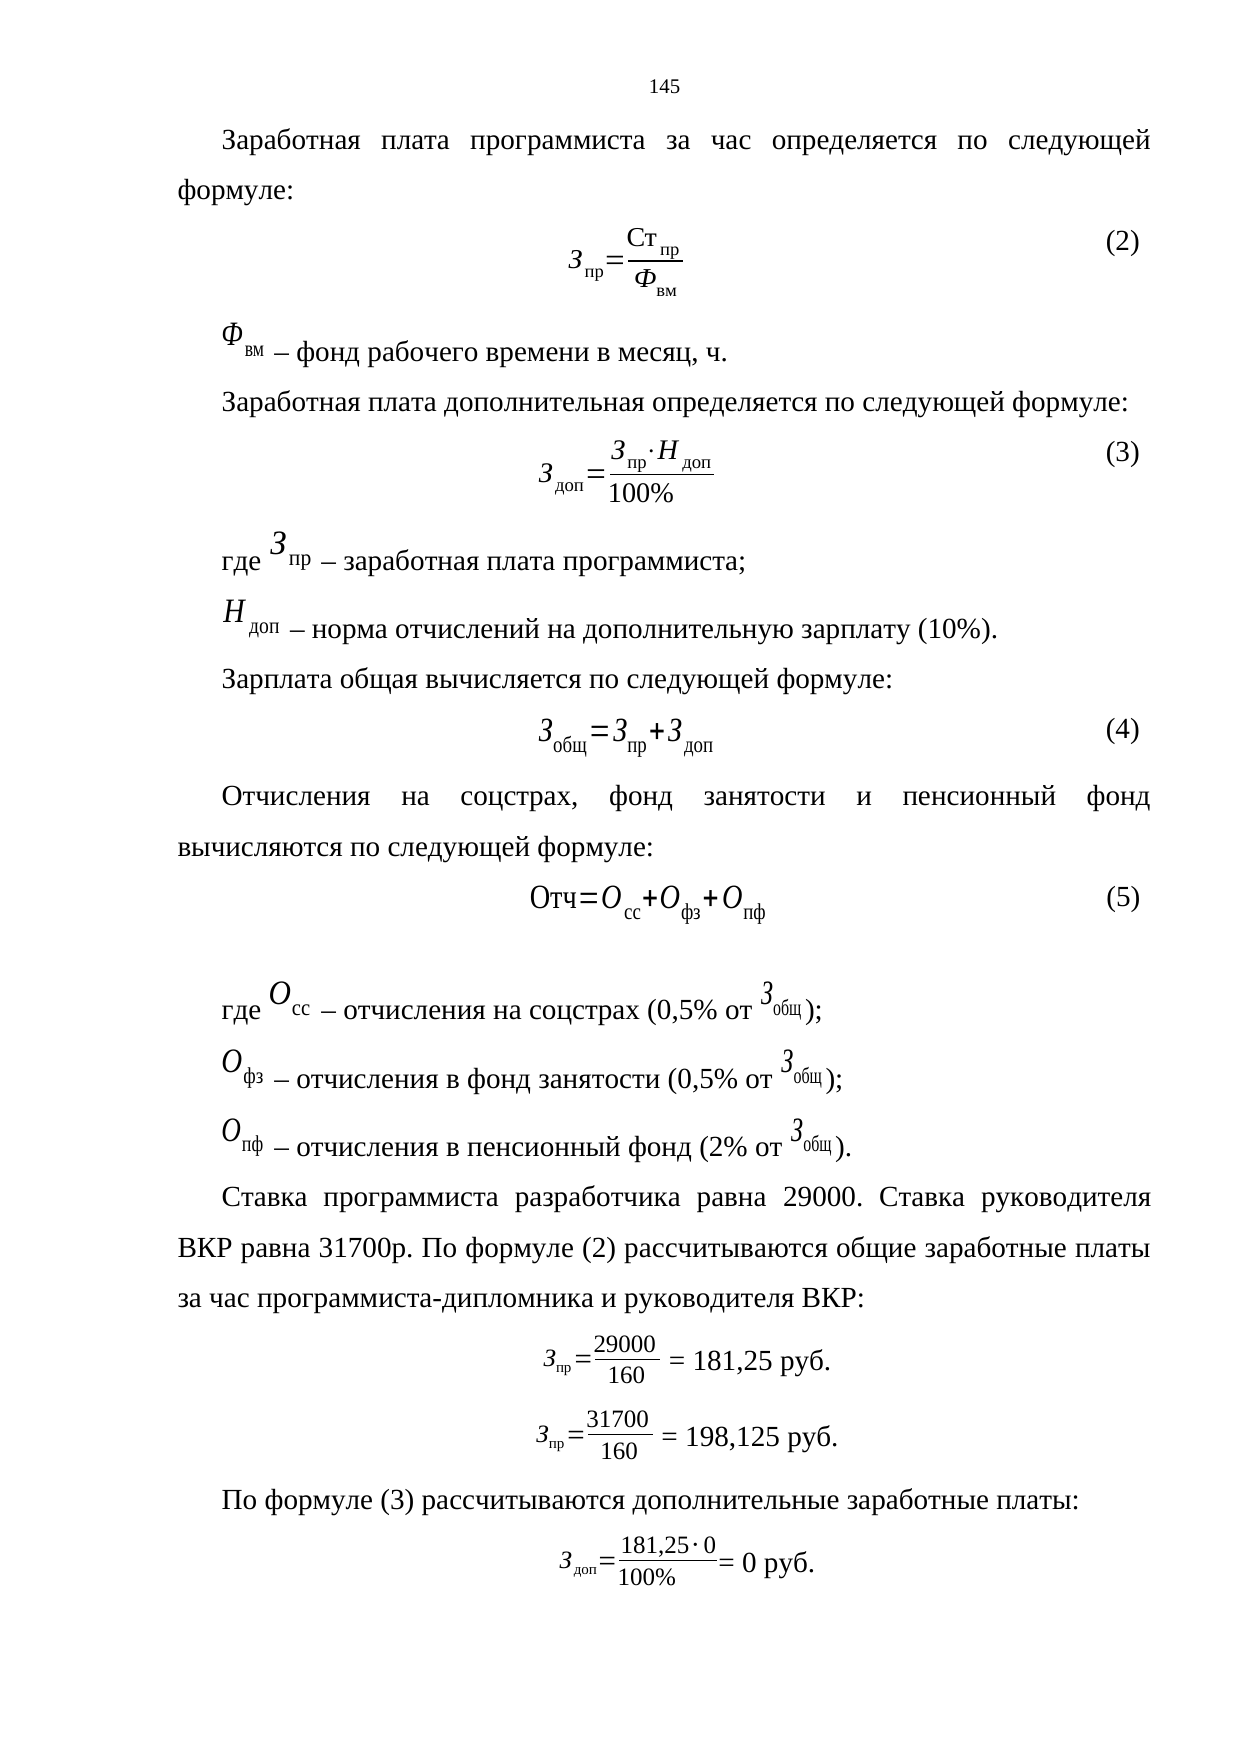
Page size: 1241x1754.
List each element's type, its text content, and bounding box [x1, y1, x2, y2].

text – отчисления в фонд занятости (0,5% от ); [177, 1043, 1152, 1094]
text = 181,25 руб. [177, 1330, 1152, 1389]
text Заработная плата дополнительная определяется по следующей формуле: [177, 384, 1152, 418]
text Отчисления на соцстрах, фонд занятости и пенсионный фонд вычисляются по следующей формуле: [177, 778, 1152, 862]
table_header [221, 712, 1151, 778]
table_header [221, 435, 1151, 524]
text Заработная плата программиста за час определяется по следующей формуле: [177, 122, 1152, 206]
text = 198,125 руб. [177, 1406, 1152, 1465]
text По формуле (3) рассчитываются дополнительные заработные платы: [177, 1482, 1152, 1515]
text – норма отчислений на дополнительную зарплату (10%). [177, 593, 1152, 644]
text – фонд рабочего времени в месяц, ч. [177, 316, 1152, 367]
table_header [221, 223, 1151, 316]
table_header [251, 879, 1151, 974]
text Зарплата общая вычисляется по следующей формуле: [177, 661, 1152, 695]
text = 0 руб. [177, 1532, 1152, 1591]
text где – заработная плата программиста; [177, 524, 1152, 576]
text – отчисления в пенсионный фонд (2% от ). [177, 1111, 1152, 1163]
text Ставка программиста разработчика равна 29000. Ставка руководителя ВКР равна 31700р. По формуле (2) рассчитываются общие заработные платы за час программиста-дипломника и руководителя ВКР: [177, 1179, 1152, 1313]
text где – отчисления на соцстрах (0,5% от ); [177, 974, 1152, 1026]
